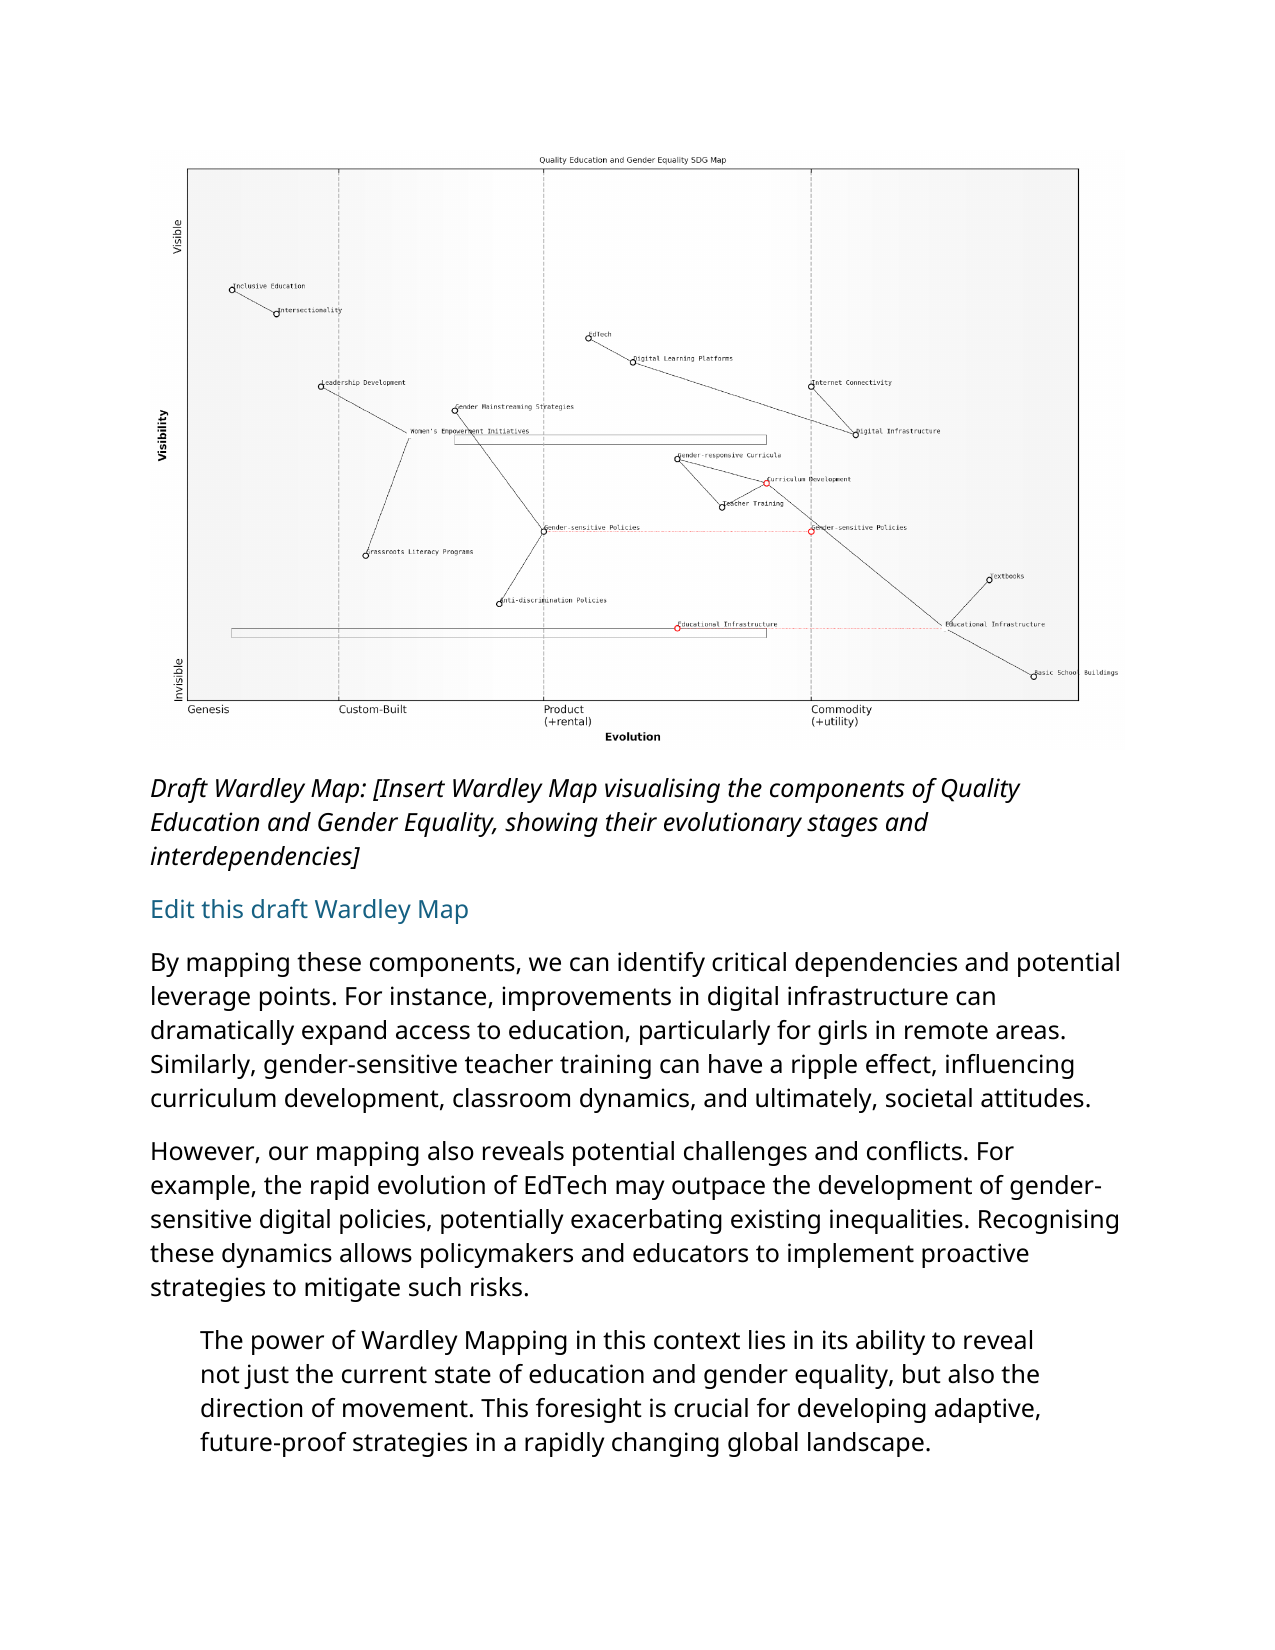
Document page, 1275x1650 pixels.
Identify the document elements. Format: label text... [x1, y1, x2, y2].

text However, our mapping also reveals potential challenges and conflicts. For example, the rapid evolution of EdTech may outpace the development of gender-sensitive digital policies, potentially exacerbating existing inequalities. Recognising these dynamics allows policymakers and educators to implement proactive strategies to mitigate such risks. [150, 1133, 1125, 1304]
text The power of Wardley Mapping in this context lies in its ability to reveal not just the current state of education and gender equality, but also the direction of movement. This foresight is crucial for developing adaptive, future-proof strategies in a rapidly changing global landscape. [200, 1322, 1075, 1459]
picture [150, 150, 1125, 750]
text Draft Wardley Map: [Insert Wardley Map visualising the components of Quality Education and Gender Equality, showing their evolutionary stages and interdependencies] [150, 771, 1125, 873]
text By mapping these components, we can identify critical dependencies and potential leverage points. For instance, improvements in digital infrastructure can dramatically expand access to education, particularly for girls in remote areas. Similarly, gender-sensitive teacher training can have a ripple effect, influencing curriculum development, classroom dynamics, and ultimately, societal attitudes. [150, 944, 1125, 1115]
text Edit this draft Wardley Map [150, 892, 1125, 926]
